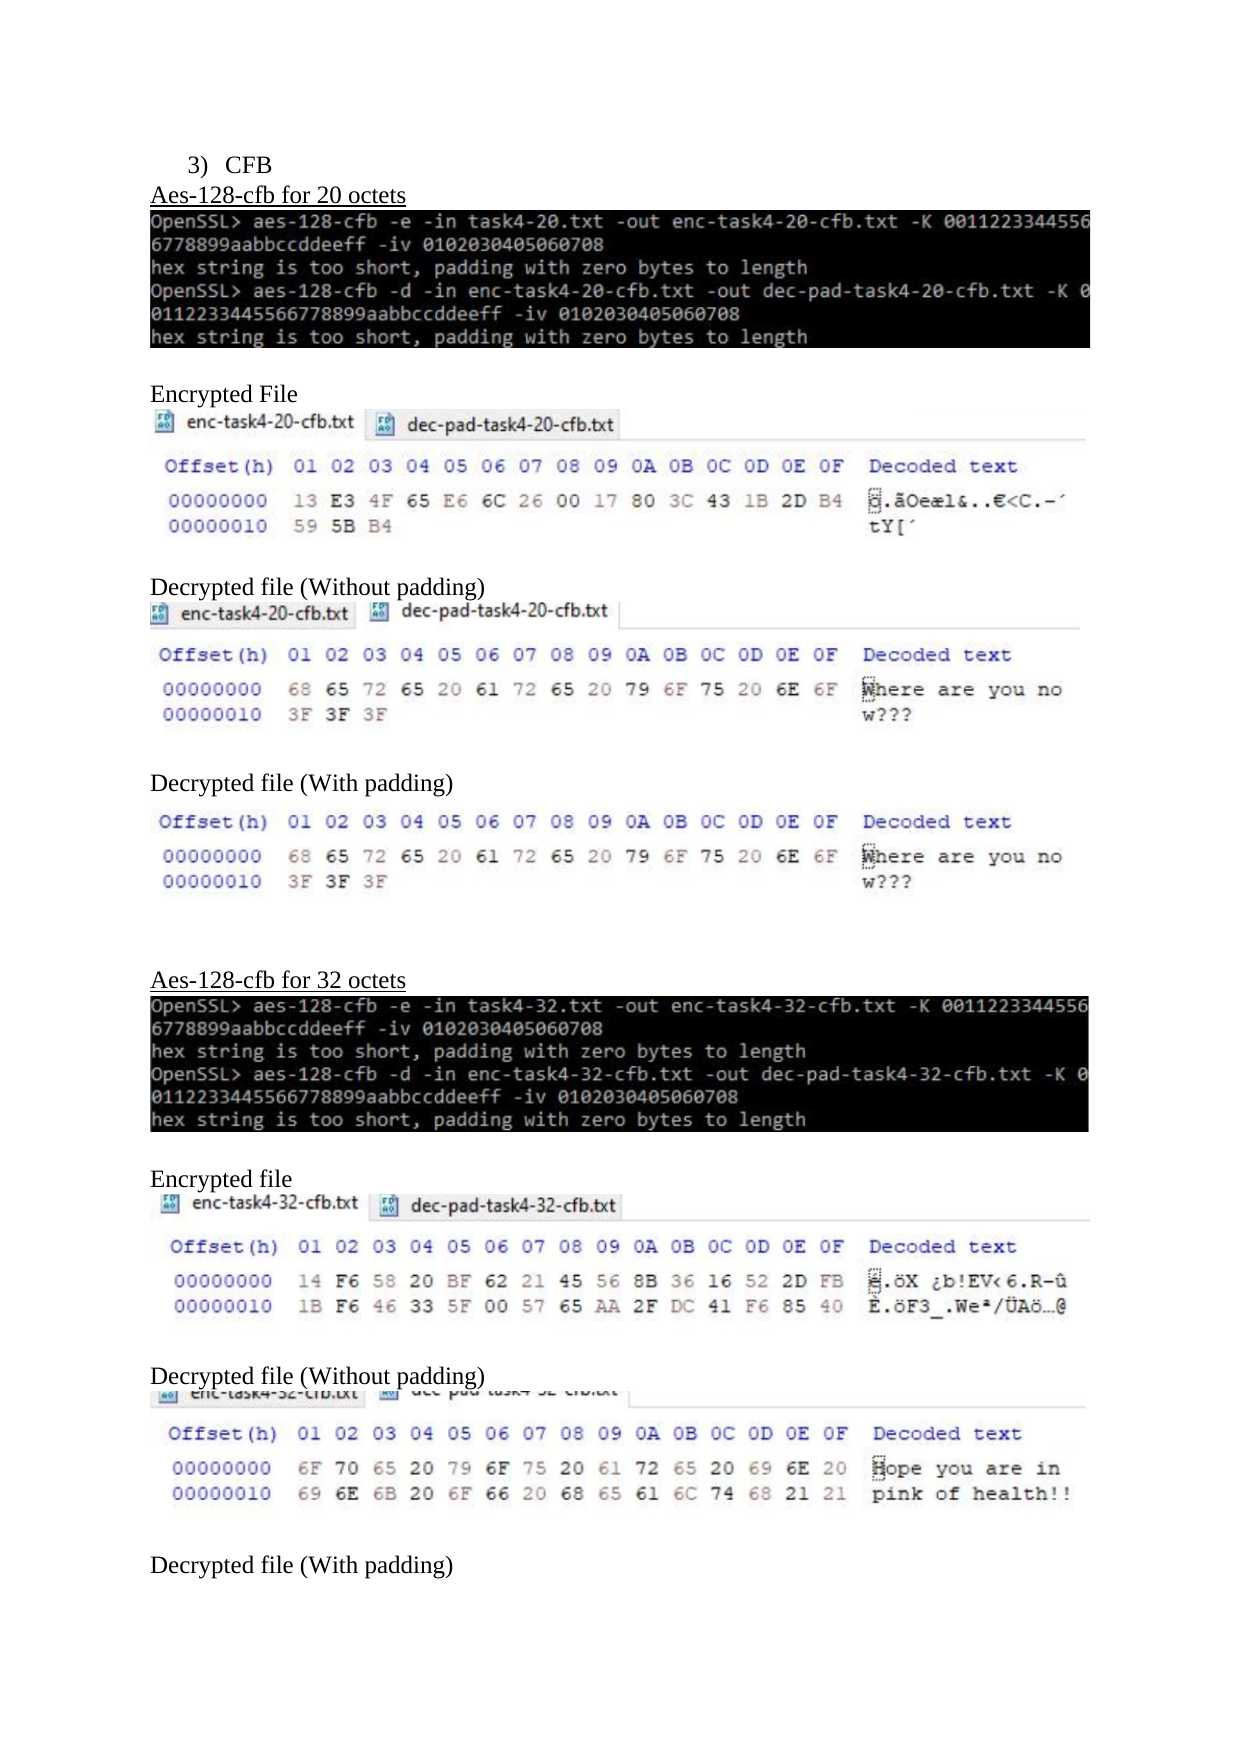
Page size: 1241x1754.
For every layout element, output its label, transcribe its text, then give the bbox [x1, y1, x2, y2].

picture [150, 1194, 1091, 1329]
picture [150, 409, 1086, 540]
text Decrypted file (Without padding) [150, 1361, 1090, 1389]
text Encrypted file [150, 1164, 1090, 1193]
text Decrypted file (Without padding) [150, 572, 1090, 601]
text Aes-128-cfb for 20 octets [150, 180, 1090, 209]
text Decrypted file (With padding) [150, 1550, 1090, 1579]
picture [150, 996, 1091, 1132]
text Decrypted file (With padding) [150, 768, 1090, 797]
picture [150, 602, 1086, 736]
picture [150, 210, 1091, 348]
text Encrypted File [150, 379, 1090, 408]
picture [150, 1391, 1086, 1519]
text Aes-128-cfb for 32 octets [150, 966, 1090, 994]
picture [150, 798, 1086, 903]
list CFB [187, 150, 1090, 179]
